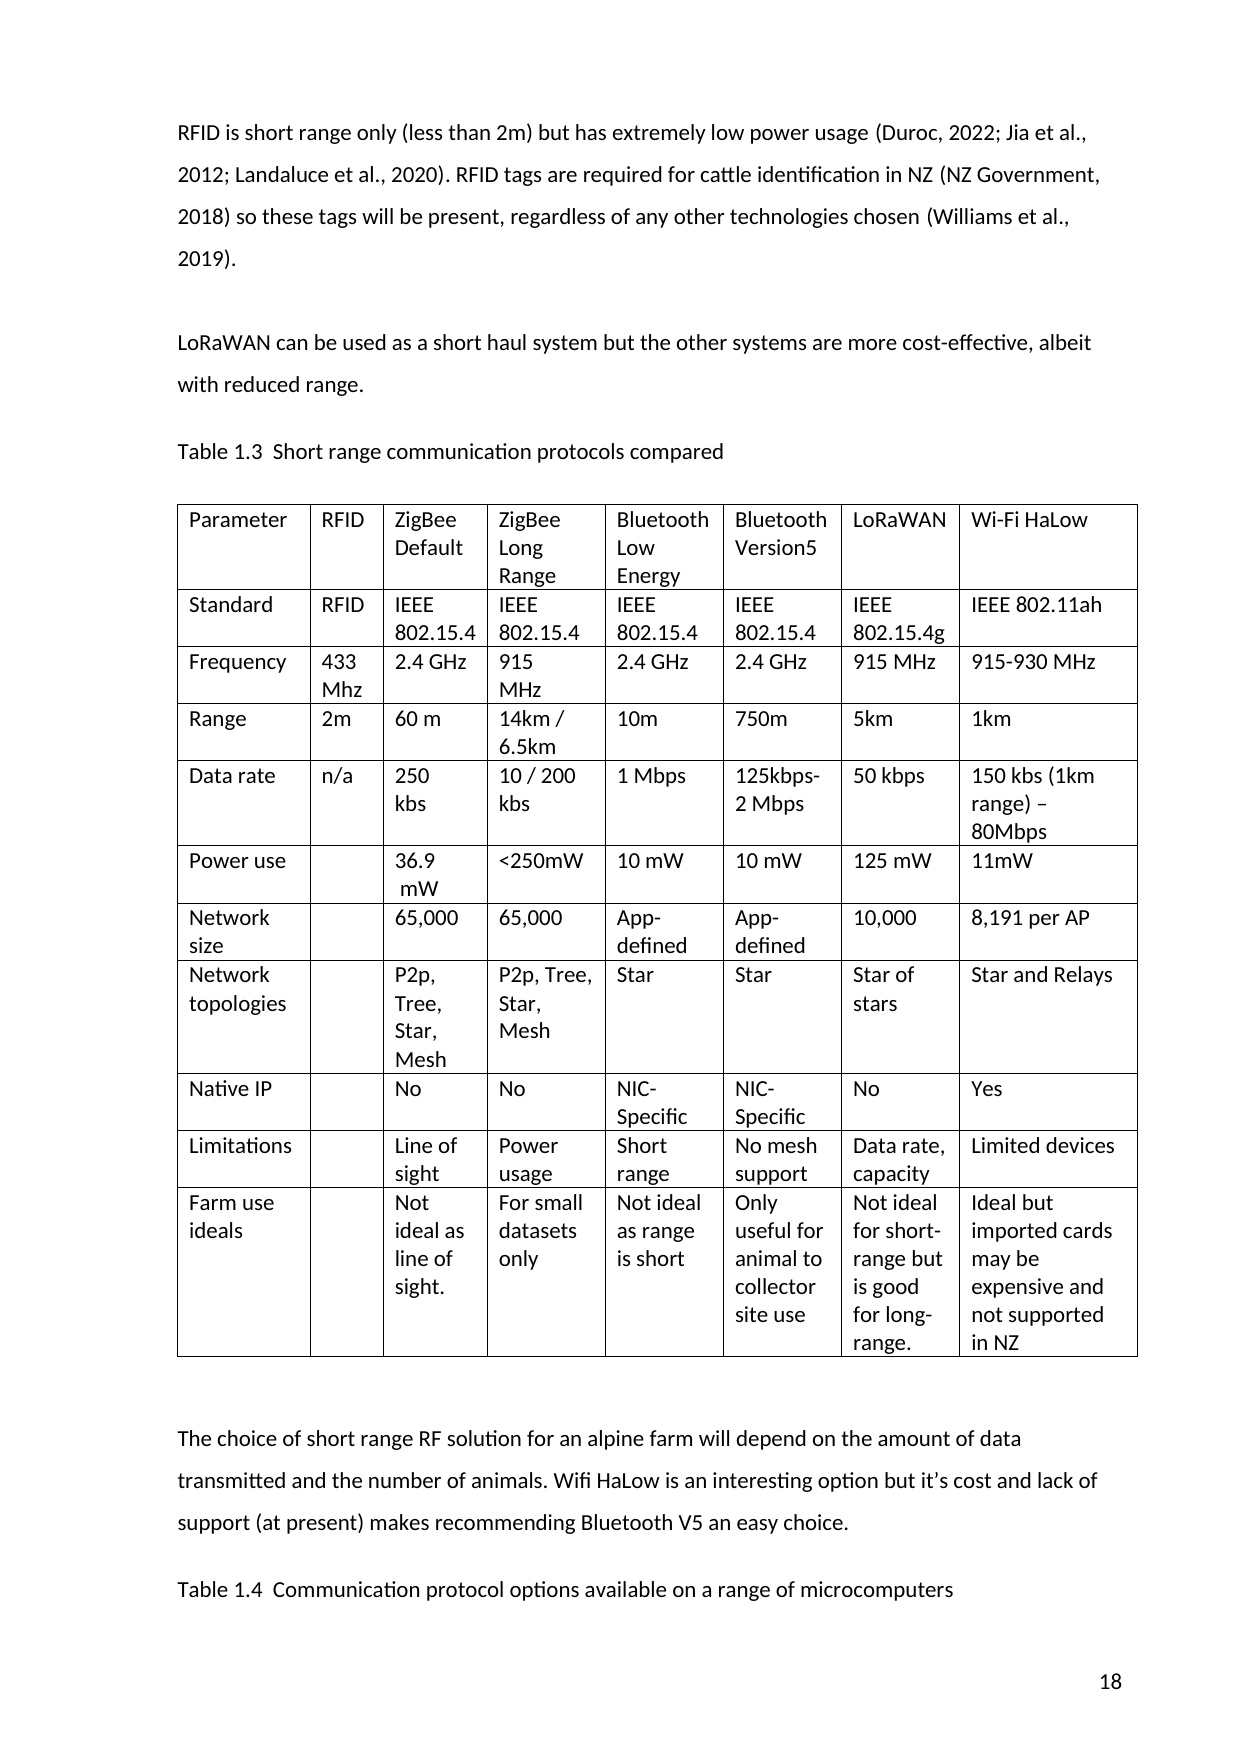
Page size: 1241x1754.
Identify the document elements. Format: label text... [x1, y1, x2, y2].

table_header Parameter [178, 505, 310, 589]
table_cell Farm use ideals [178, 1188, 310, 1356]
table_cell [311, 1074, 383, 1130]
table_cell 915-930 MHz [960, 647, 1137, 703]
table_cell Star and Relays [960, 961, 1137, 1073]
table_cell Short range [606, 1131, 723, 1187]
table_cell Not ideal as line of sight. [384, 1188, 487, 1356]
table_cell App-defined [606, 904, 723, 959]
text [177, 118, 1122, 398]
table_header ZigBee Long Range [488, 505, 605, 589]
table_cell Not ideal for short-range but is good for long-range. [842, 1188, 959, 1356]
table_cell 11mW [960, 846, 1137, 902]
table_cell Limitations [178, 1131, 310, 1187]
table_cell [311, 846, 383, 902]
table_cell 65,000 [384, 904, 487, 959]
table_cell RFID [311, 590, 383, 646]
table_cell 125kbps-2 Mbps [724, 761, 841, 845]
table_cell [311, 1188, 383, 1356]
table_cell 60 m [384, 704, 487, 760]
table_cell 10 mW [724, 846, 841, 902]
table_cell Power use [178, 846, 310, 902]
table_cell Network topologies [178, 961, 310, 1073]
table_cell IEEE 802.15.4 [606, 590, 723, 646]
table_cell 915 MHz [842, 647, 959, 703]
table_header LoRaWAN [842, 505, 959, 589]
table_cell P2p, Tree, Star, Mesh [488, 961, 605, 1073]
table_cell IEEE 802.15.4 [384, 590, 487, 646]
table_cell Range [178, 704, 310, 760]
table_cell Yes [960, 1074, 1137, 1130]
table_cell App-defined [724, 904, 841, 959]
table_cell 750m [724, 704, 841, 760]
table_cell Limited devices [960, 1131, 1137, 1187]
table_cell 65,000 [488, 904, 605, 959]
table_cell 150 kbs (1km range) – 80Mbps [960, 761, 1137, 845]
table_cell n/a [311, 761, 383, 845]
table_cell For small datasets only [488, 1188, 605, 1356]
table_cell 14km / 6.5km [488, 704, 605, 760]
table_cell 250 kbs [384, 761, 487, 845]
table_cell 2.4 GHz [606, 647, 723, 703]
table_header Wi-Fi HaLow [960, 505, 1137, 589]
table_cell No [842, 1074, 959, 1130]
table_cell Frequency [178, 647, 310, 703]
table_cell 915 MHz [488, 647, 605, 703]
table_cell IEEE 802.15.4g [842, 590, 959, 646]
table_cell 10,000 [842, 904, 959, 959]
table_header BluetoothVersion5 [724, 505, 841, 589]
table_cell Standard [178, 590, 310, 646]
table_cell Star [606, 961, 723, 1073]
table_cell 125 mW [842, 846, 959, 902]
table_cell Only useful for animal to collector site use [724, 1188, 841, 1356]
table_cell Data rate, capacity [842, 1131, 959, 1187]
table_cell Line of sight [384, 1131, 487, 1187]
table_cell IEEE 802.15.4 [488, 590, 605, 646]
table_cell Star of stars [842, 961, 959, 1073]
table_cell 2m [311, 704, 383, 760]
table_cell Not ideal as range is short [606, 1188, 723, 1356]
table_cell IEEE 802.11ah [960, 590, 1137, 646]
table_header Bluetooth Low Energy [606, 505, 723, 589]
table_cell 10 / 200 kbs [488, 761, 605, 845]
table_cell Ideal but imported cards may be expensive and not supported in NZ [960, 1188, 1137, 1356]
table_cell Star [724, 961, 841, 1073]
table_header ZigBee Default [384, 505, 487, 589]
table_cell [311, 961, 383, 1073]
table_cell Data rate [178, 761, 310, 845]
table_cell 1km [960, 704, 1137, 760]
table_cell [311, 1131, 383, 1187]
table_cell 8,191 per AP [960, 904, 1137, 959]
text Table 1.4 Communication protocol options available on a range of microcomputers [177, 1575, 1122, 1603]
table_cell 5km [842, 704, 959, 760]
table_cell No [384, 1074, 487, 1130]
table_cell 433Mhz [311, 647, 383, 703]
table_cell NIC-Specific [724, 1074, 841, 1130]
table_cell NIC-Specific [606, 1074, 723, 1130]
table_cell P2p, Tree, Star, Mesh [384, 961, 487, 1073]
text Table 1.3 Short range communication protocols compared [177, 437, 1122, 465]
table_cell IEEE 802.15.4 [724, 590, 841, 646]
table_cell 2.4 GHz [724, 647, 841, 703]
table_cell <250mW [488, 846, 605, 902]
table_cell [311, 904, 383, 959]
table_cell No [488, 1074, 605, 1130]
table_cell 2.4 GHz [384, 647, 487, 703]
table_cell 50 kbps [842, 761, 959, 845]
table_cell 1 Mbps [606, 761, 723, 845]
table_cell 10m [606, 704, 723, 760]
table_cell Network size [178, 904, 310, 959]
table_cell 36.9 mW [384, 846, 487, 902]
table_cell 10 mW [606, 846, 723, 902]
table_cell Native IP [178, 1074, 310, 1130]
table_header RFID [311, 505, 383, 589]
table_cell No mesh support [724, 1131, 841, 1187]
text The choice of short range RF solution for an alpine farm will depend on the amount of data transmitted and the number of animals. Wifi HaLow is an interesting option but it’s cost and lack of support (at present) makes recommending Bluetooth V5 an easy choice. [177, 1382, 1122, 1536]
table_cell Power usage [488, 1131, 605, 1187]
